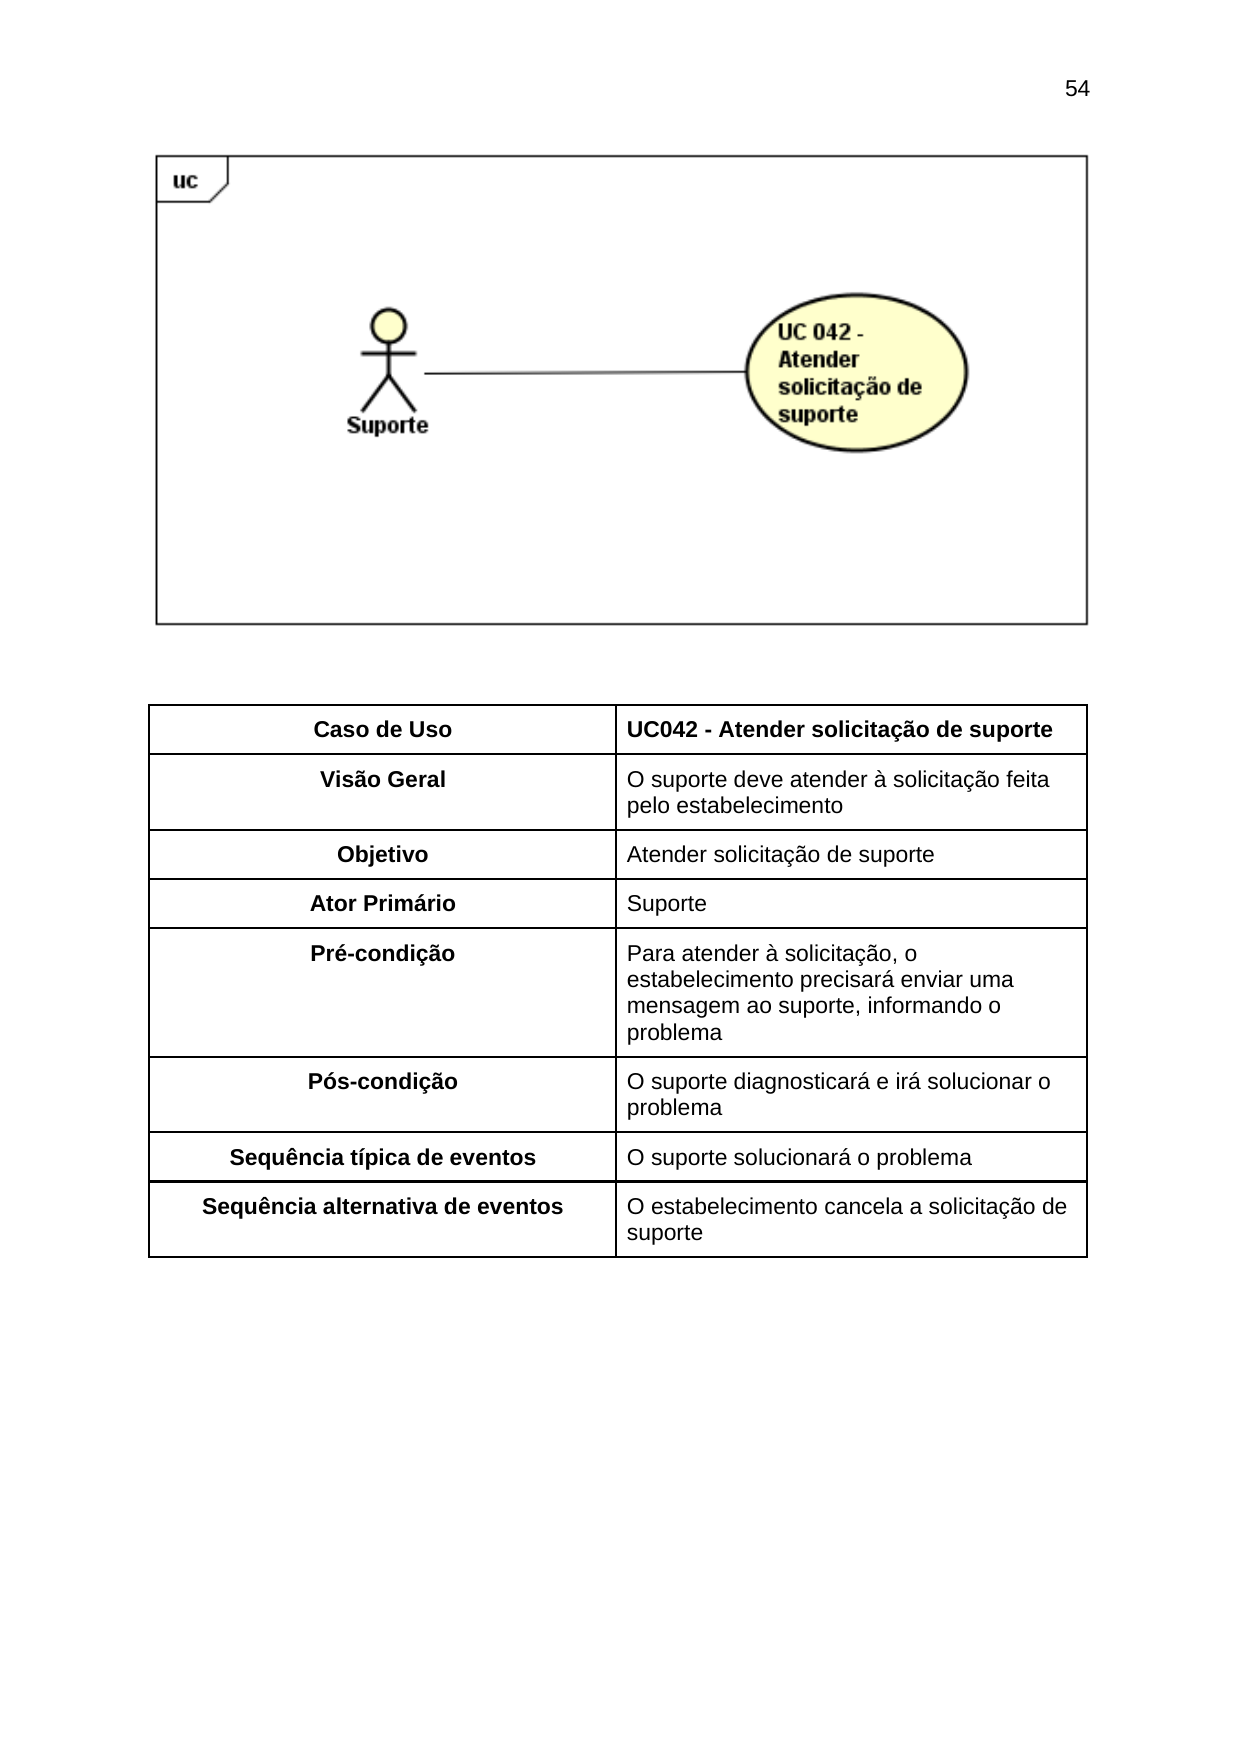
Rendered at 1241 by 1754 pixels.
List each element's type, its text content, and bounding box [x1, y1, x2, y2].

table_header Caso de Uso [150, 706, 615, 753]
table_cell Sequência alternativa de eventos [150, 1183, 615, 1256]
table_cell Para atender à solicitação, o estabelecimento precisará enviar uma mensagem ao suporte, informando o problema [617, 929, 1086, 1056]
table_header UC042 - Atender solicitação de suporte [617, 706, 1086, 753]
table_cell Suporte [617, 880, 1086, 927]
table_cell Ator Primário [150, 880, 615, 927]
table_cell Pós-condição [150, 1058, 615, 1131]
picture [150, 150, 1100, 640]
table_cell O estabelecimento cancela a solicitação de suporte [617, 1183, 1086, 1256]
table_cell Sequência típica de eventos [150, 1133, 615, 1180]
table_cell Visão Geral [150, 755, 615, 829]
table_cell Pré-condição [150, 929, 615, 1056]
table_cell Atender solicitação de suporte [617, 831, 1086, 878]
table_cell O suporte diagnosticará e irá solucionar o problema [617, 1058, 1086, 1131]
table_cell O suporte solucionará o problema [617, 1133, 1086, 1180]
table_cell O suporte deve atender à solicitação feita pelo estabelecimento [617, 755, 1086, 829]
table_cell Objetivo [150, 831, 615, 878]
